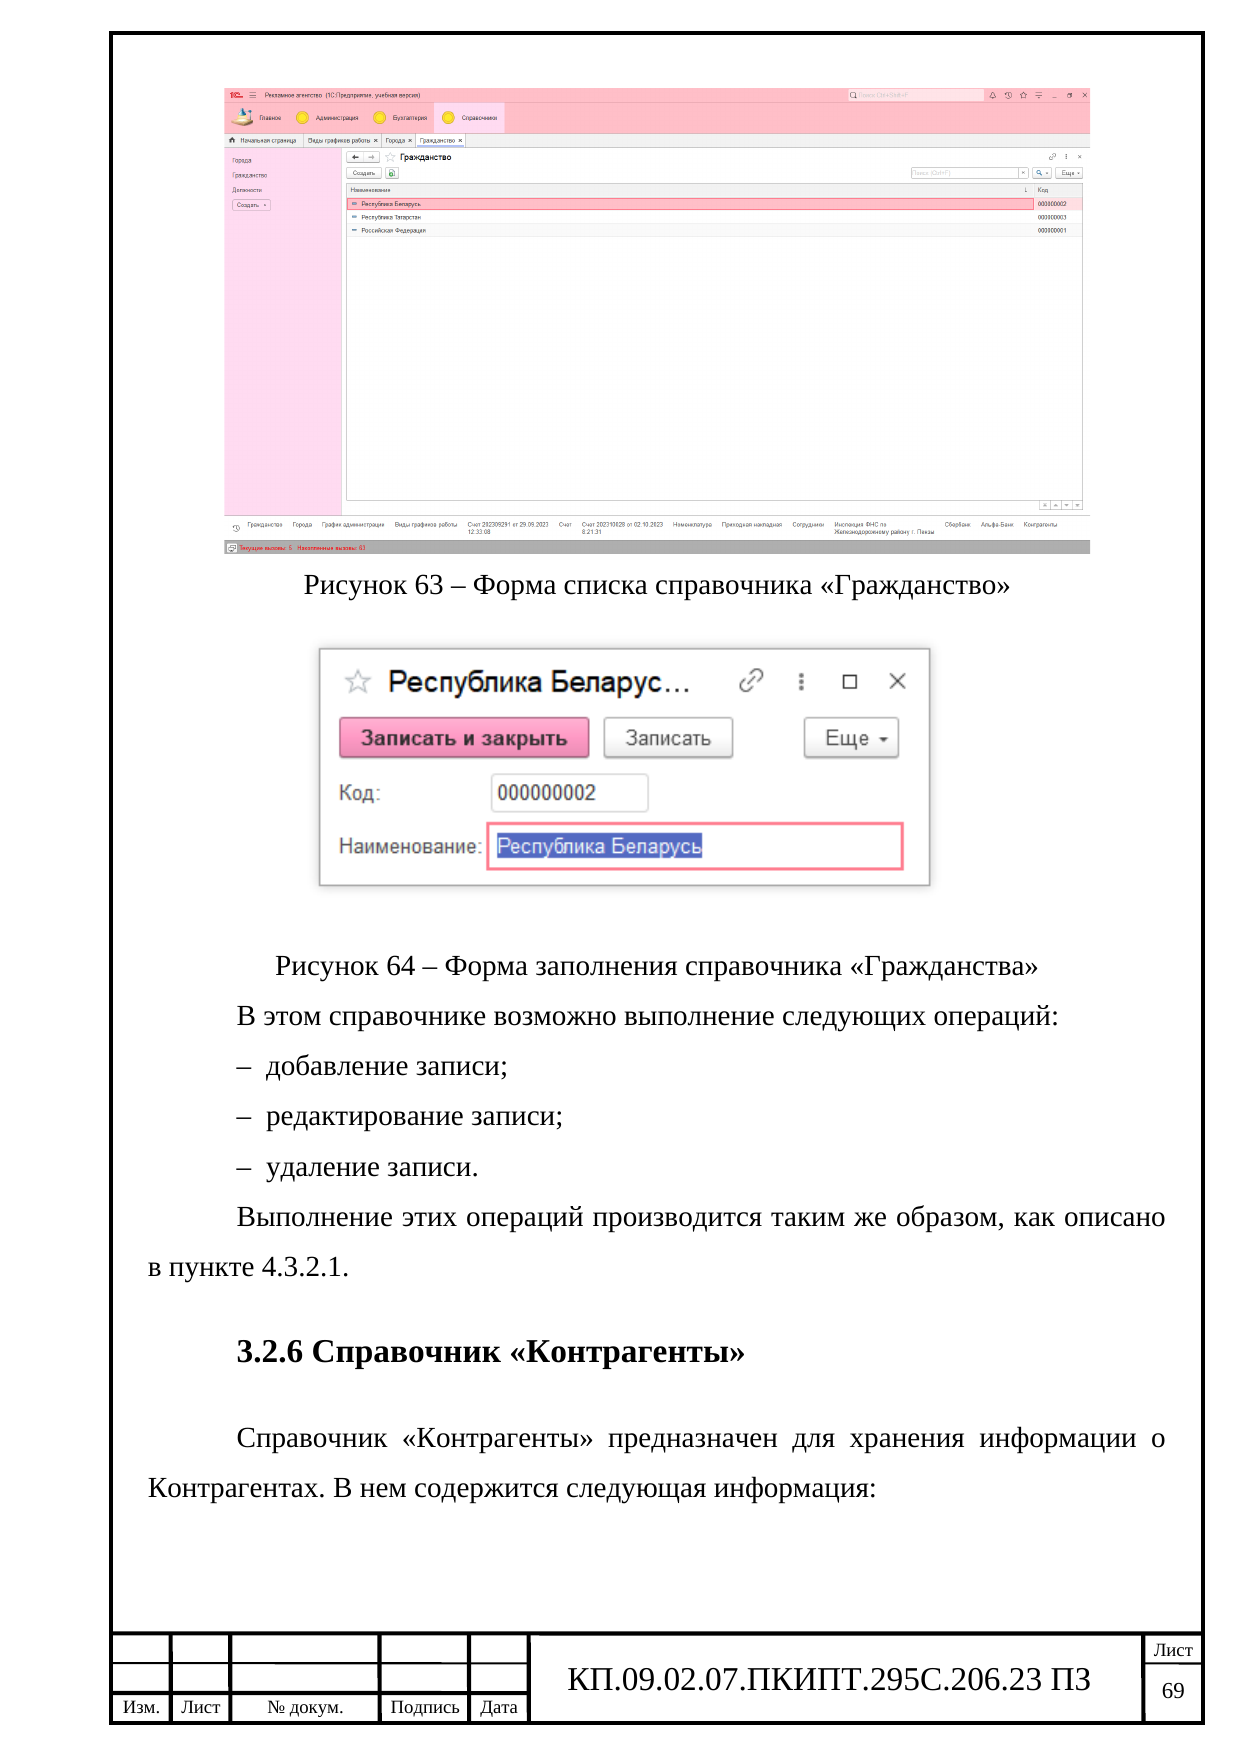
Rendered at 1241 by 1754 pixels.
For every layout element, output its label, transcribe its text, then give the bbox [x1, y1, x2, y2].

text В этом справочнике возможно выполнение следующих операций: [236, 998, 1167, 1031]
picture [224, 88, 1091, 554]
text Справочник «Контрагенты» предназначен для хранения информации о Контрагентах. В нем содержится следующая информация: [148, 1420, 1167, 1504]
list удаление записи. [148, 1149, 1167, 1182]
text Рисунок 64 – Форма заполнения справочника «Гражданства» [148, 948, 1167, 981]
picture [255, 617, 1059, 935]
text 3.2.6 Справочник «Контрагенты» [148, 1331, 1167, 1369]
text Выполнение этих операций производится таким же образом, как описано в пункте 4.3.2.1. [148, 1199, 1167, 1283]
list добавление записи; [148, 1048, 1167, 1082]
text Рисунок 63 – Форма списка справочника «Гражданство» [148, 567, 1167, 601]
list редактирование записи; [148, 1098, 1167, 1132]
